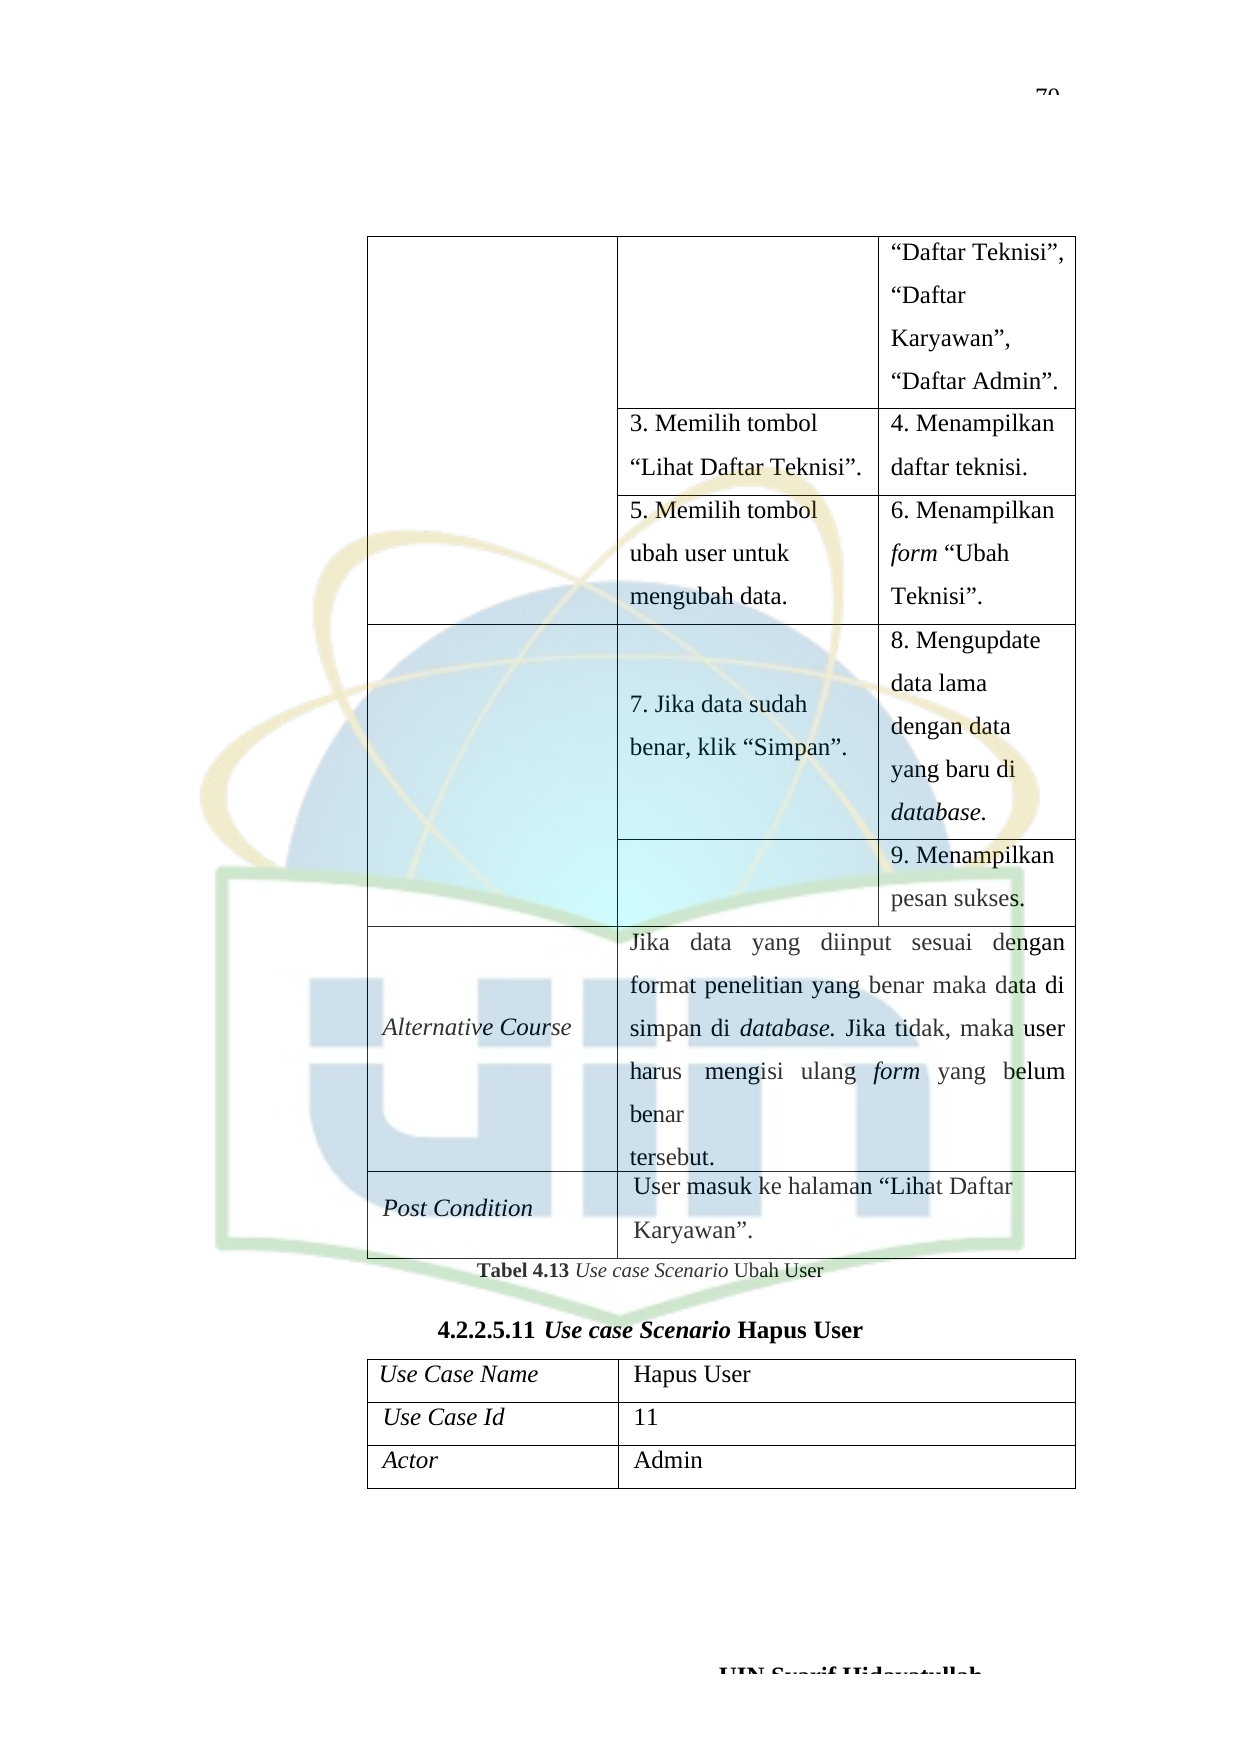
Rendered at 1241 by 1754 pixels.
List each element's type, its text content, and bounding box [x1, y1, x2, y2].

table_header “Daftar Teknisi”, “Daftar Karyawan”, “Daftar Admin”. [879, 237, 1075, 408]
table_header [368, 237, 617, 458]
table_cell 4. Menampilkan daftar teknisi. [879, 409, 1075, 458]
table_cell Use Case Id [368, 1403, 618, 1445]
table_cell Actor [368, 1446, 618, 1488]
picture [0, 458, 1241, 1339]
table_header Hapus User [619, 1360, 1075, 1402]
table_cell 3. Memilih tombol “Lihat Daftar Teknisi”. [618, 409, 878, 458]
table_cell Admin [619, 1446, 1075, 1488]
table_header [618, 237, 878, 408]
table_header Use Case Name [368, 1360, 618, 1402]
table_cell 11 [619, 1403, 1075, 1445]
